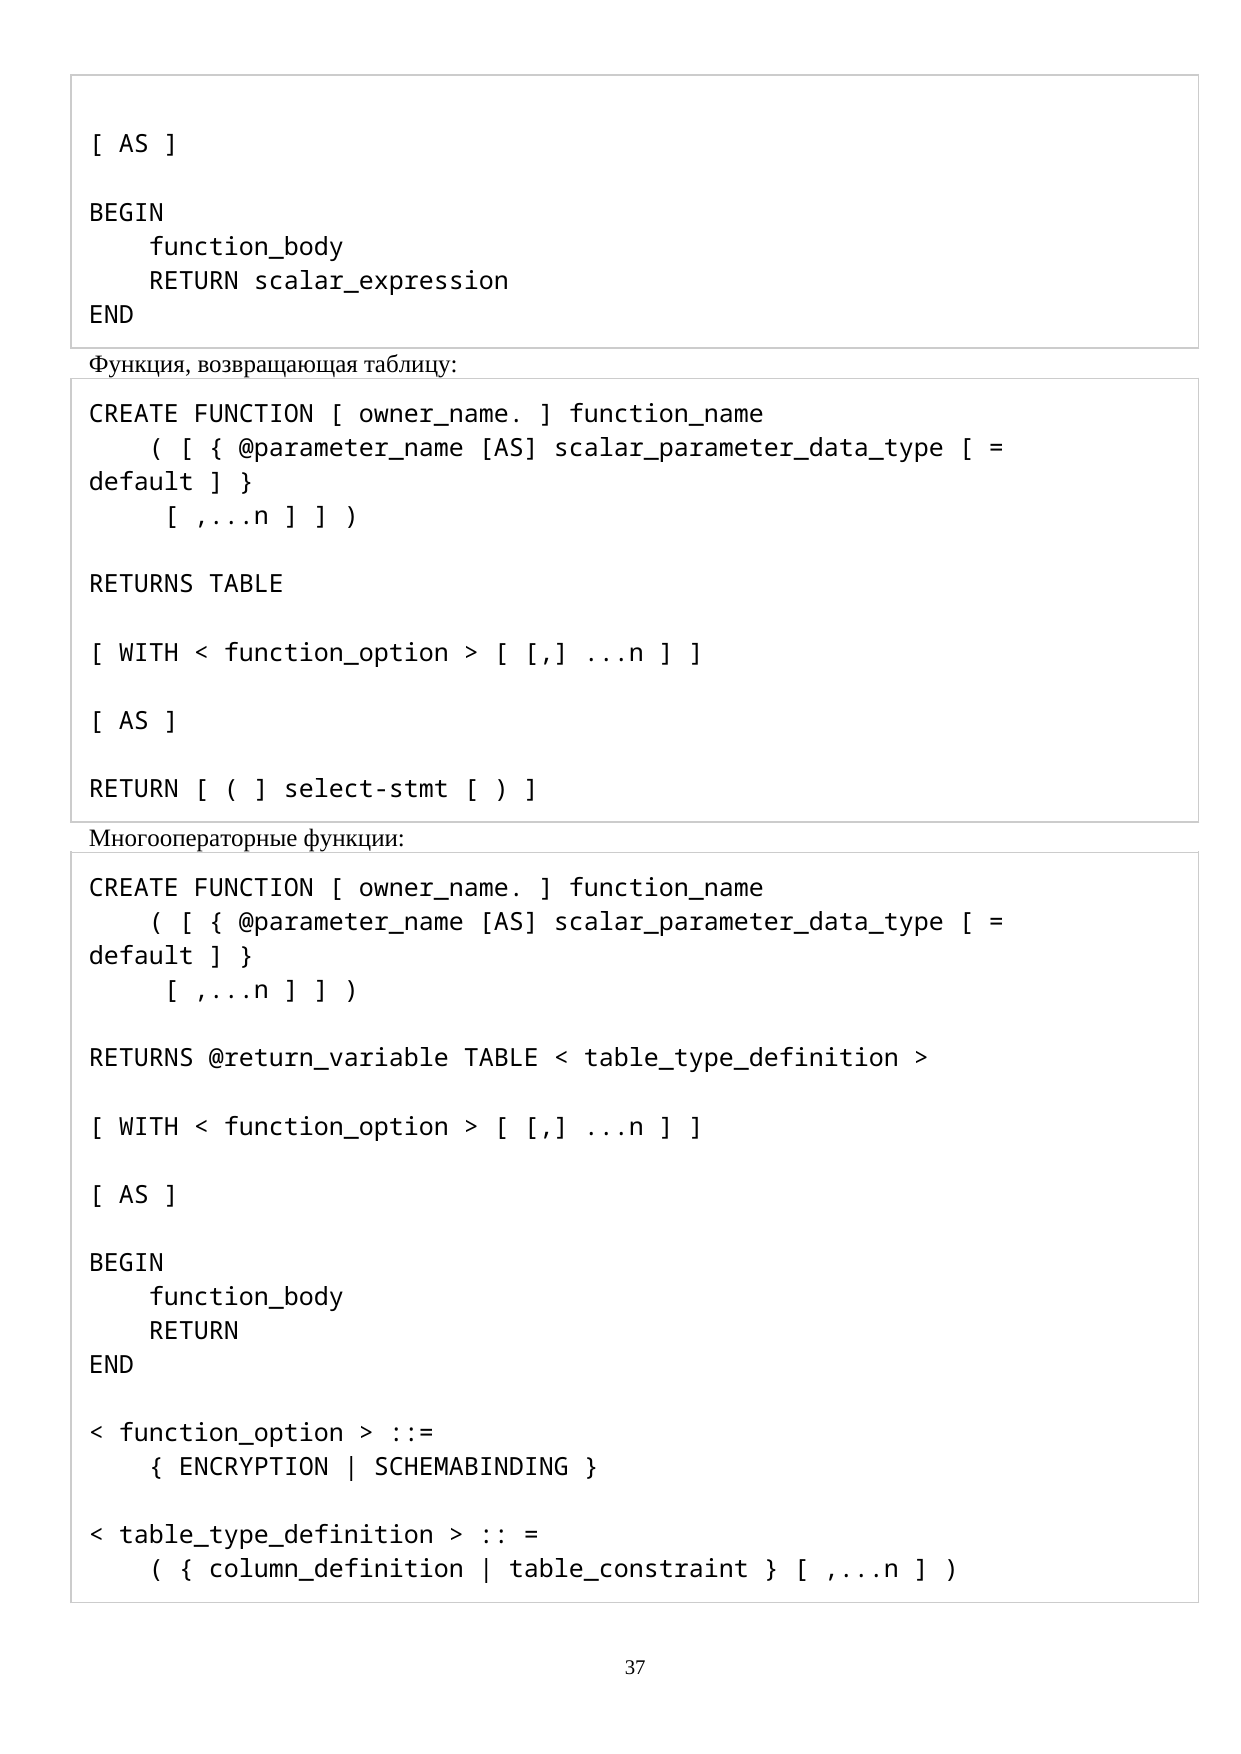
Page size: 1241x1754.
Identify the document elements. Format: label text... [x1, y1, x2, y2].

text < function_option > ::= [89, 1415, 1181, 1449]
text [ AS ] [89, 1176, 1181, 1210]
text [ WITH < function_option > [ [,] ...n ] ] [89, 634, 1181, 668]
text RETURN scalar_expression [89, 262, 1181, 278]
text [ AS ] [89, 702, 1181, 736]
text RETURNS @return_variable TABLE < table_type_definition > [89, 1040, 1181, 1074]
text Многооператорные функции: [89, 823, 1181, 851]
text { ENCRYPTION | SCHEMABINDING } [89, 1449, 1181, 1483]
text END [89, 1347, 1181, 1381]
text [ AS ] [89, 126, 1181, 160]
text function_body [89, 228, 1181, 262]
text [ ,...n ] ] ) [89, 498, 1181, 532]
text [ WITH < function_option > [ [,] ...n ] ] [89, 1108, 1181, 1142]
text < table_type_definition > :: = [89, 1517, 1181, 1533]
text [ ,...n ] ] ) [89, 972, 1181, 1006]
text RETURNS TABLE [89, 566, 1181, 600]
text BEGIN [89, 194, 1181, 228]
text RETURN [ ( ] select-stmt [ ) ] [72, 752, 1198, 821]
text Функция, возвращающая таблицу: [89, 349, 1181, 377]
text ( [ { @parameter_name [AS] scalar_parameter_data_type [ = default ] } [89, 904, 1181, 972]
text BEGIN [89, 1244, 1181, 1278]
text CREATE FUNCTION [ owner_name. ] function_name [72, 379, 1198, 430]
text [89, 430, 1181, 498]
text ( { column_definition | table_constraint } [ ,...n ] ) [72, 1533, 1198, 1602]
text RETURN [89, 1312, 1181, 1347]
text function_body [89, 1278, 1181, 1312]
text CREATE FUNCTION [ owner_name. ] function_name [72, 853, 1198, 904]
text END [72, 278, 1198, 347]
